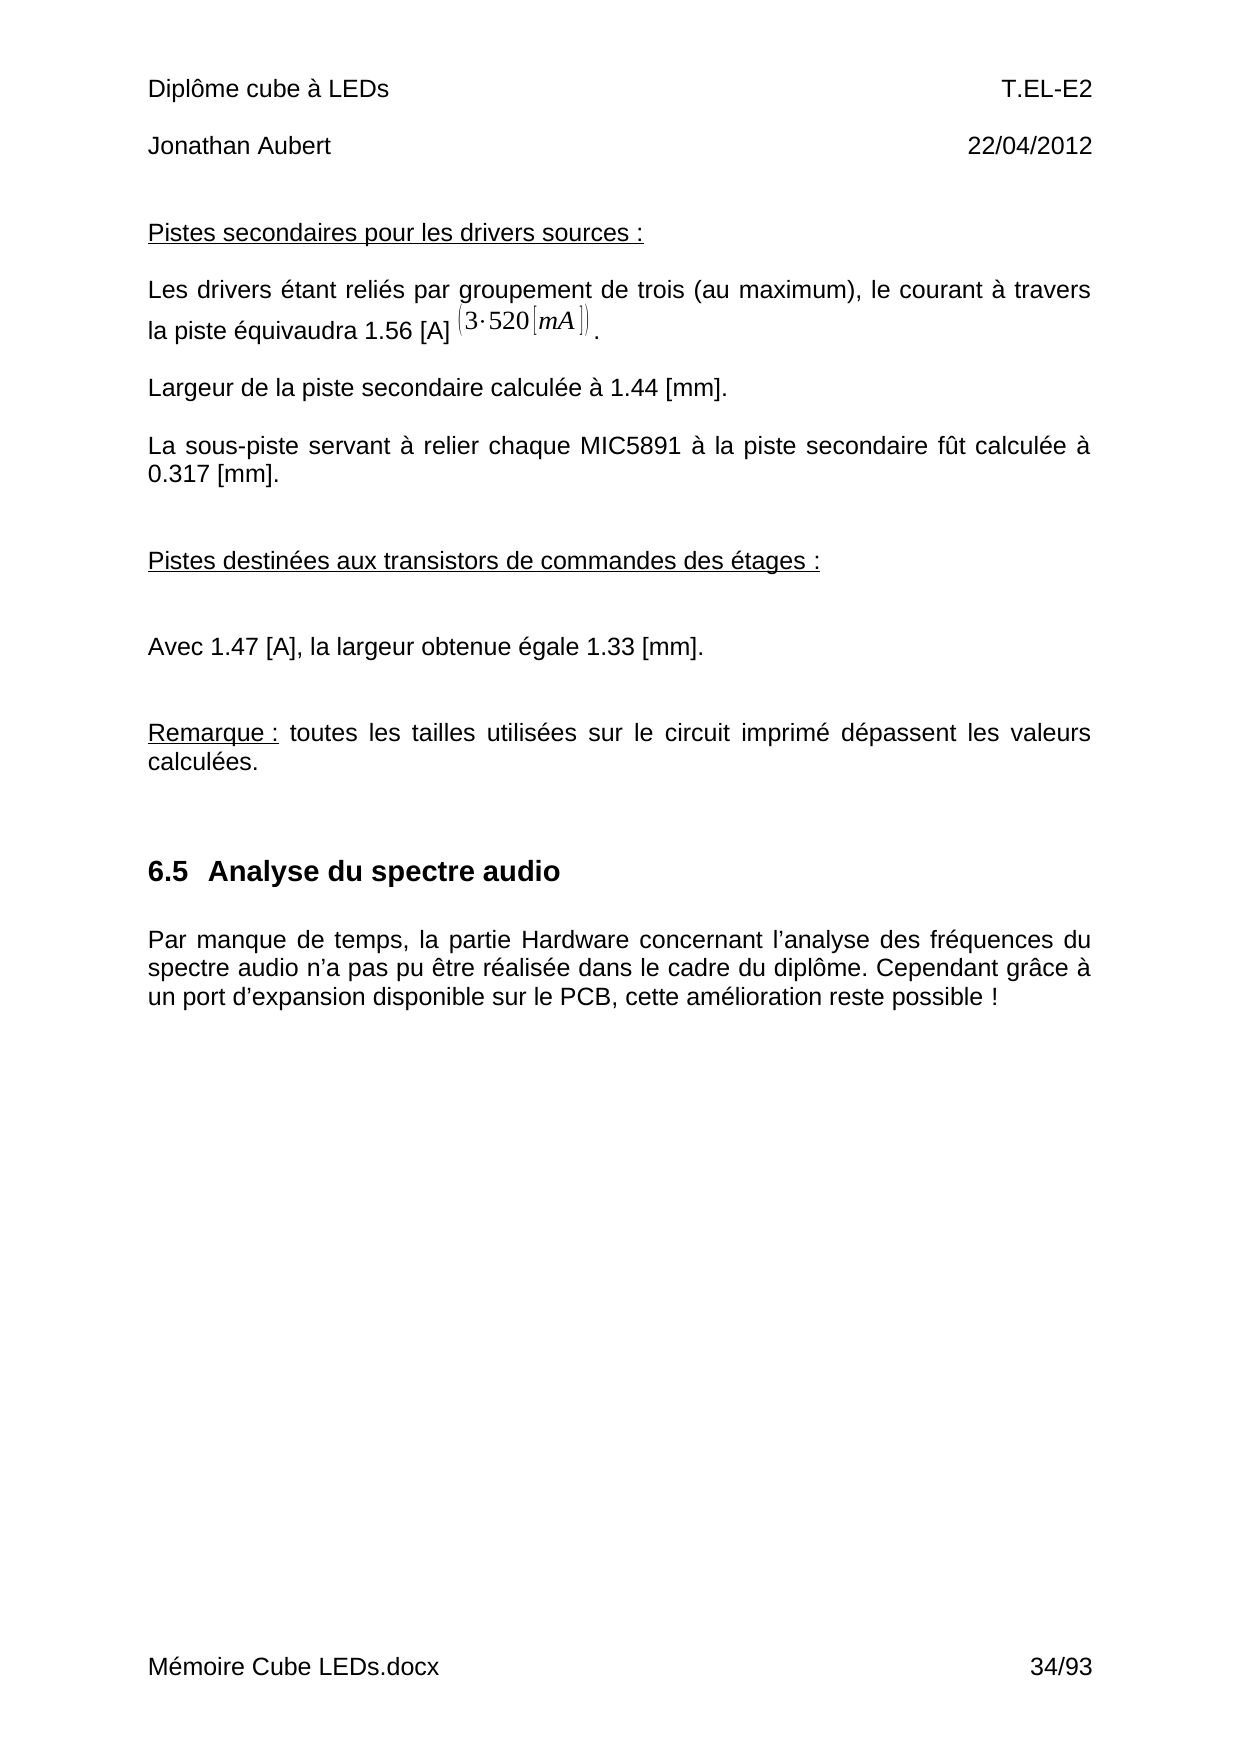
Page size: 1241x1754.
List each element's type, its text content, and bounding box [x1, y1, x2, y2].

text Pistes destinées aux transistors de commandes des étages : [148, 546, 1093, 574]
subtitle Analyse du spectre audio [148, 854, 1093, 888]
text Les drivers étant reliés par groupement de trois (au maximum), le courant à travers la piste équivaudra 1.56 [A] . [148, 275, 1093, 344]
text Pistes secondaires pour les drivers sources : [148, 217, 1093, 246]
text Remarque : toutes les tailles utilisées sur le circuit imprimé dépassent les valeurs calculées. [148, 718, 1093, 776]
text La sous-piste servant à relier chaque MIC5891 à la piste secondaire fût calculée à 0.317 [mm]. [148, 431, 1093, 488]
text Largeur de la piste secondaire calculée à 1.44 [mm]. [148, 373, 1093, 402]
text Par manque de temps, la partie Hardware concernant l’analyse des fréquences du spectre audio n’a pas pu être réalisée dans le cadre du diplôme. Cependant grâce à un port d’expansion disponible sur le PCB, cette amélioration reste possible ! [148, 925, 1093, 1011]
text Avec 1.47 [A], la largeur obtenue égale 1.33 [mm]. [148, 632, 1093, 661]
